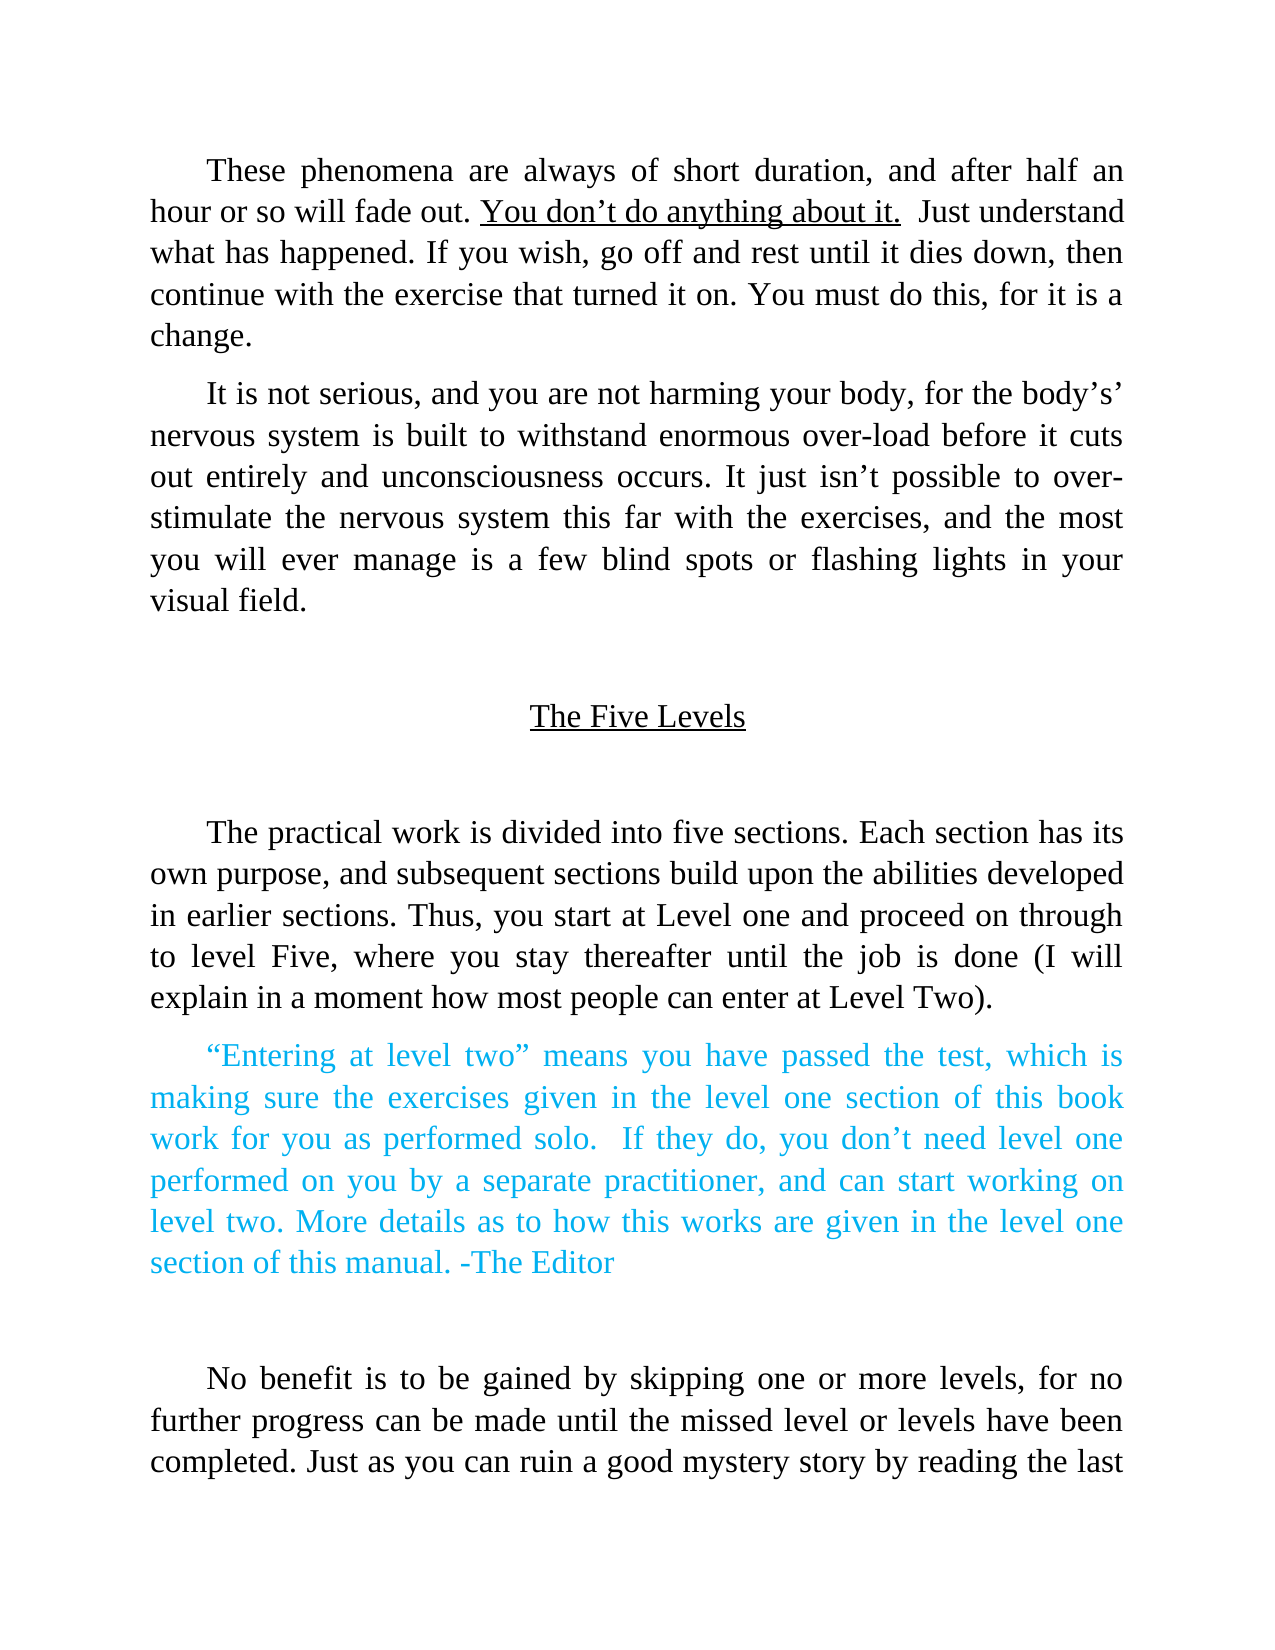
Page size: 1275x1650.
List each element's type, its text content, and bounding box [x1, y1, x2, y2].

text The Five Levels [150, 696, 1125, 734]
text These phenomena are always of short duration, and after half an hour or so will fade out. You don’t do anything about it. Just understand what has happened. If you wish, go off and rest until it dies down, then continue with the exercise that turned it on. You must do this, for it is a change. [150, 150, 1125, 354]
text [150, 1358, 1125, 1479]
text “Entering at level two” means you have passed the test, which is making sure the exercises given in the level one section of this book work for you as performed solo. If they do, you don’t need level one performed on you by a separate practitioner, and can start working on level two. More details as to how this works are given in the level one section of this manual. -The Editor [150, 1036, 1125, 1281]
text It is not serious, and you are not harming your body, for the body’s’ nervous system is built to withstand enormous over-load before it cuts out entirely and unconsciousness occurs. It just isn’t possible to over-stimulate the nervous system this far with the exercises, and the most you will ever manage is a few blind spots or flashing lights in your visual field. [150, 373, 1125, 618]
text The practical work is divided into five sections. Each section has its own purpose, and subsequent sections build upon the abilities developed in earlier sections. Thus, you start at Level one and proceed on through to level Five, where you stay thereafter until the job is done (I will explain in a moment how most people can enter at Level Two). [150, 812, 1125, 1016]
